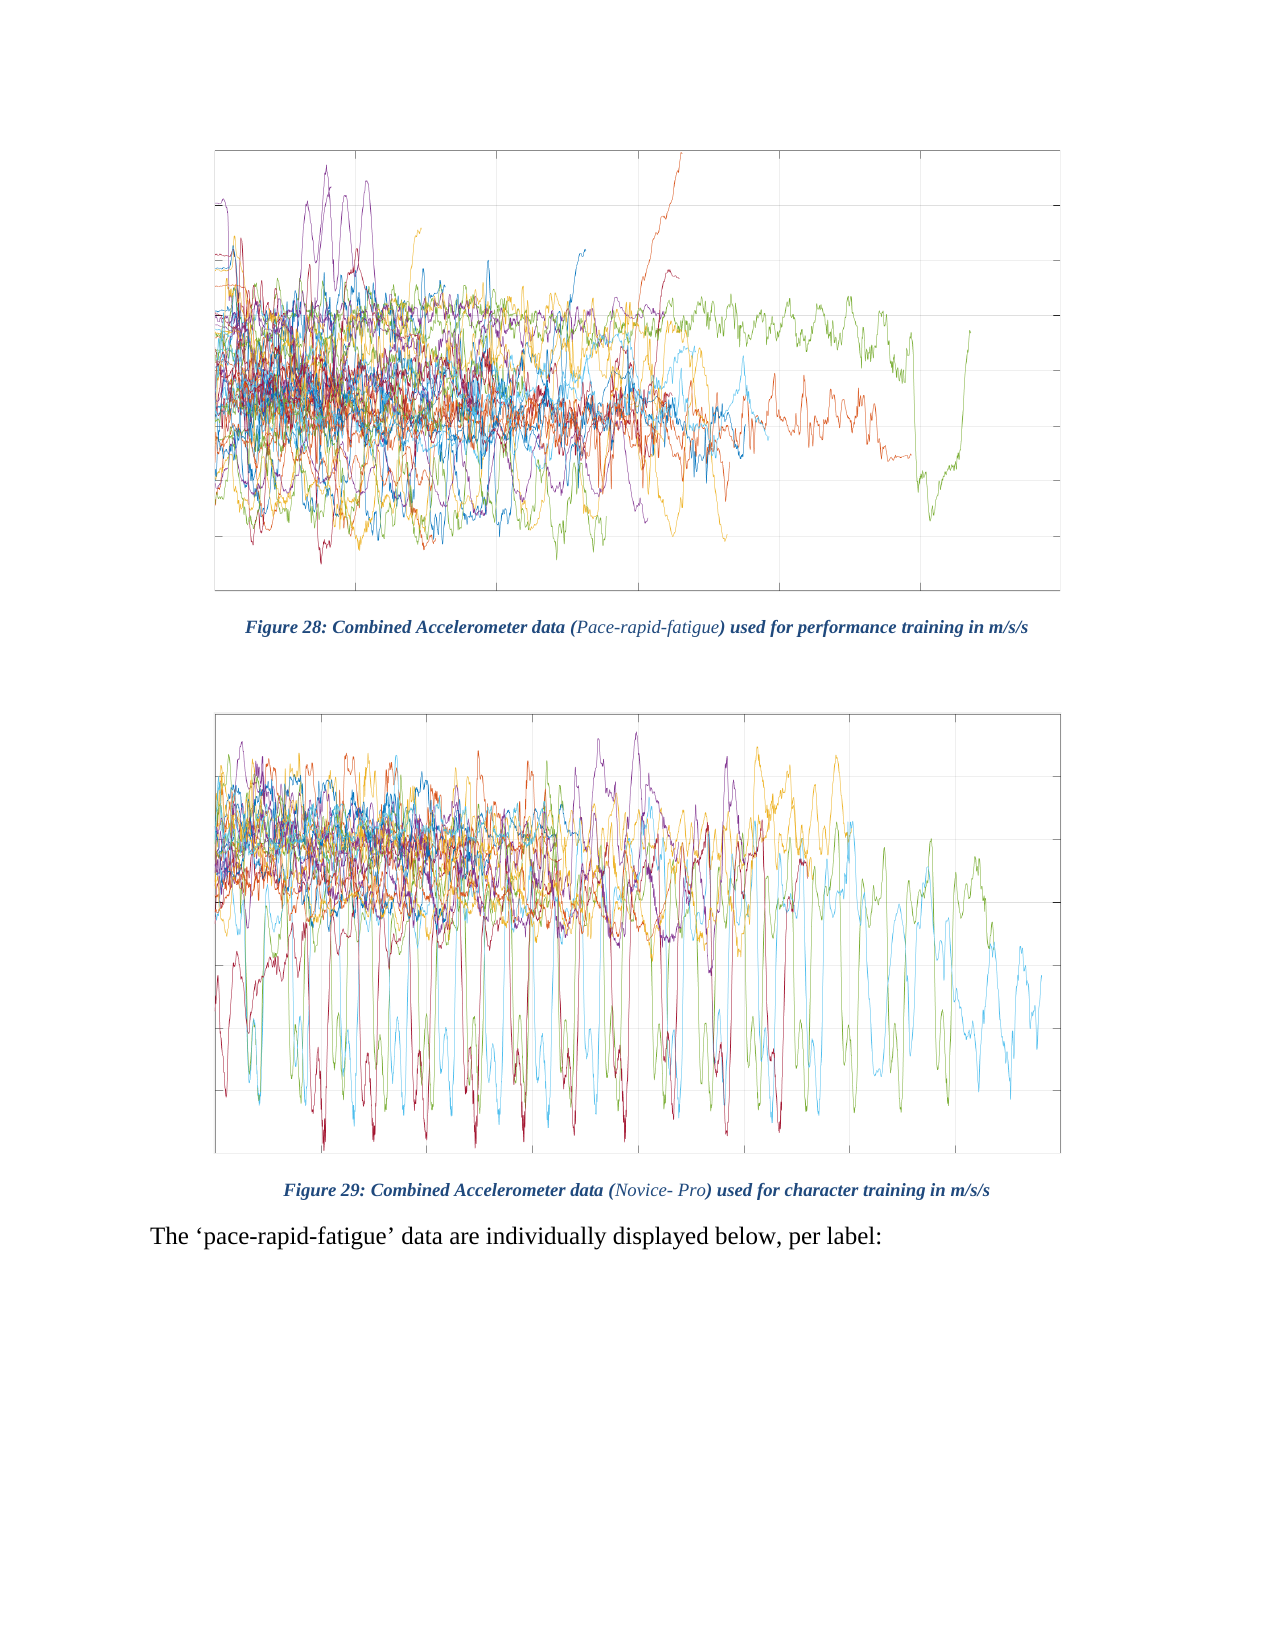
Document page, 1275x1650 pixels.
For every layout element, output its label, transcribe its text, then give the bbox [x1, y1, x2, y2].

picture [214, 150, 1061, 592]
text Figure 29: Combined Accelerometer data (Novice- Pro) used for character training in m/s/s [150, 1179, 1125, 1201]
picture [213, 712, 1062, 1154]
text The ‘pace-rapid-fatigue’ data are individually displayed below, per label: [150, 1221, 1125, 1250]
text Figure 28: Combined Accelerometer data (Pace-rapid-fatigue) used for performance training in m/s/s [150, 616, 1125, 638]
